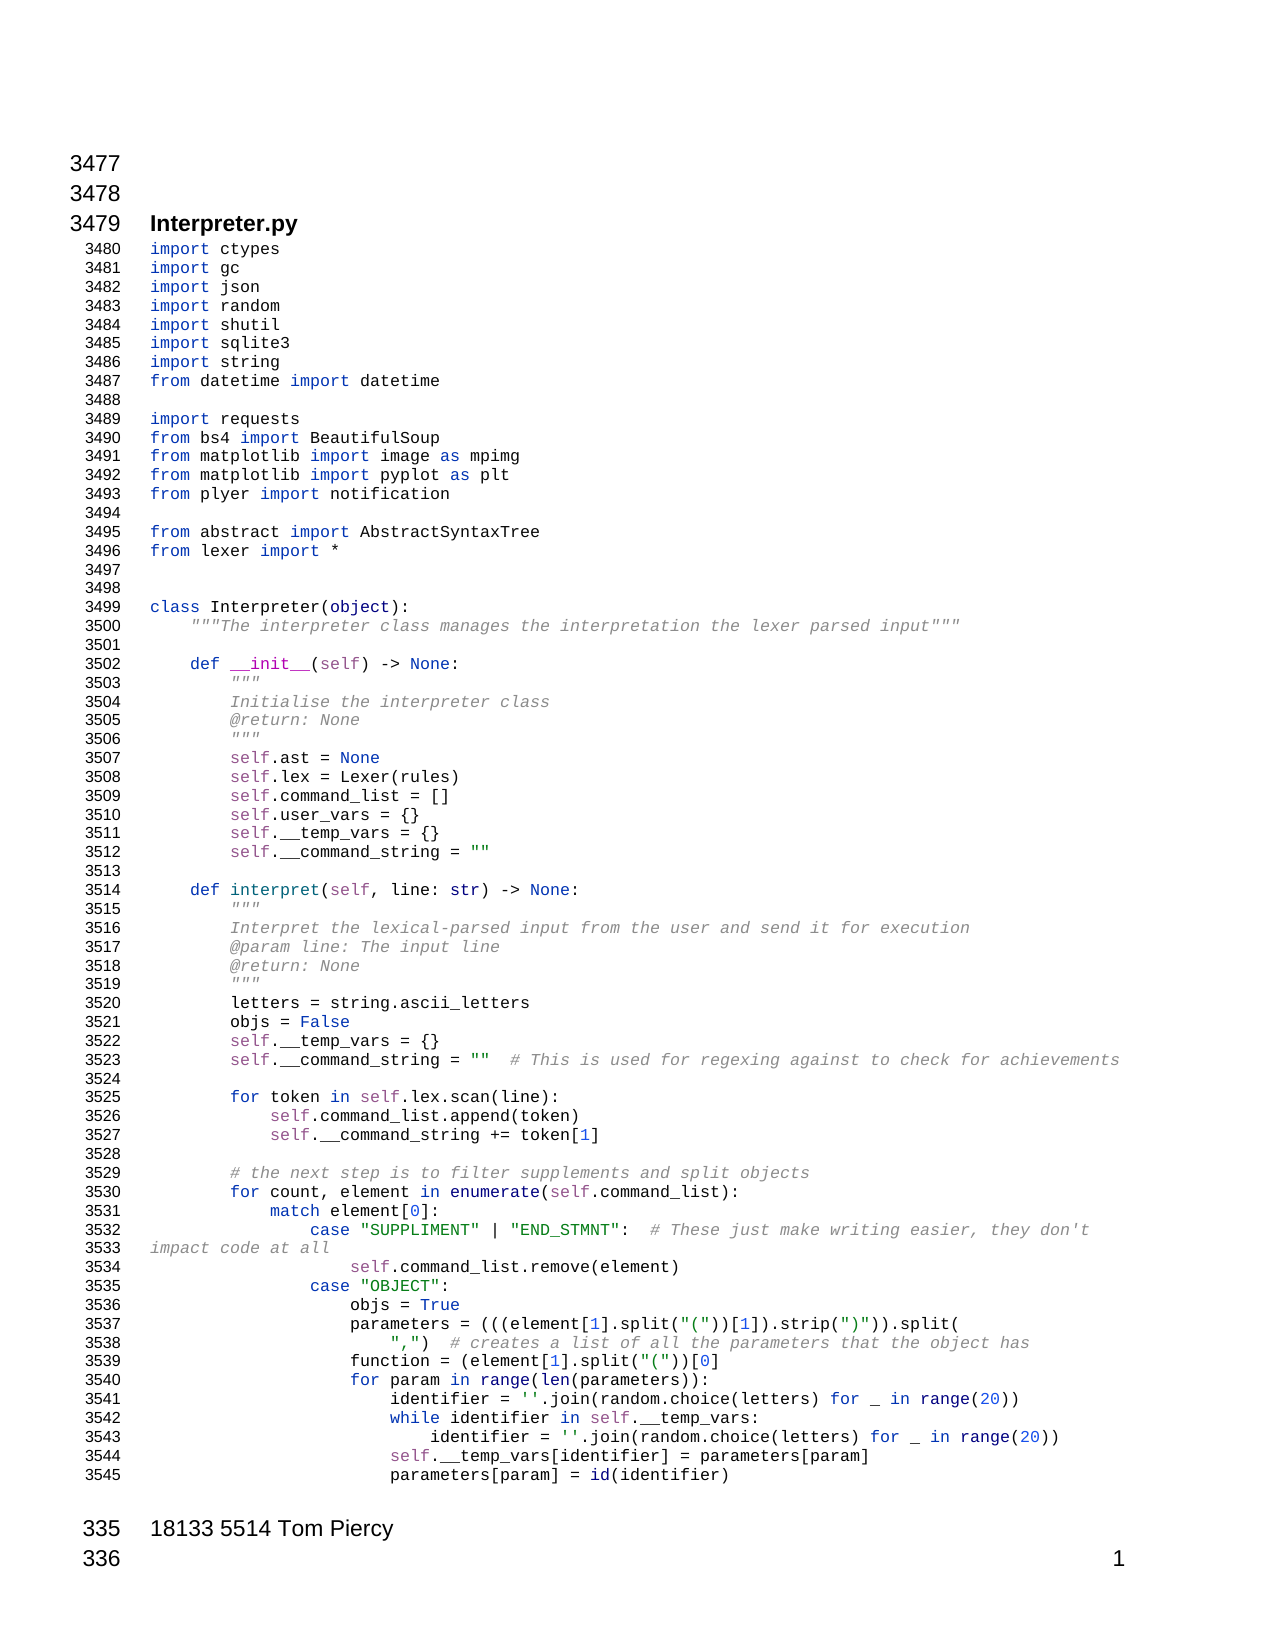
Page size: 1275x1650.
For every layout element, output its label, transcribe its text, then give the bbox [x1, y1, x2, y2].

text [150, 241, 1125, 1485]
text Interpreter.py [150, 210, 1125, 237]
